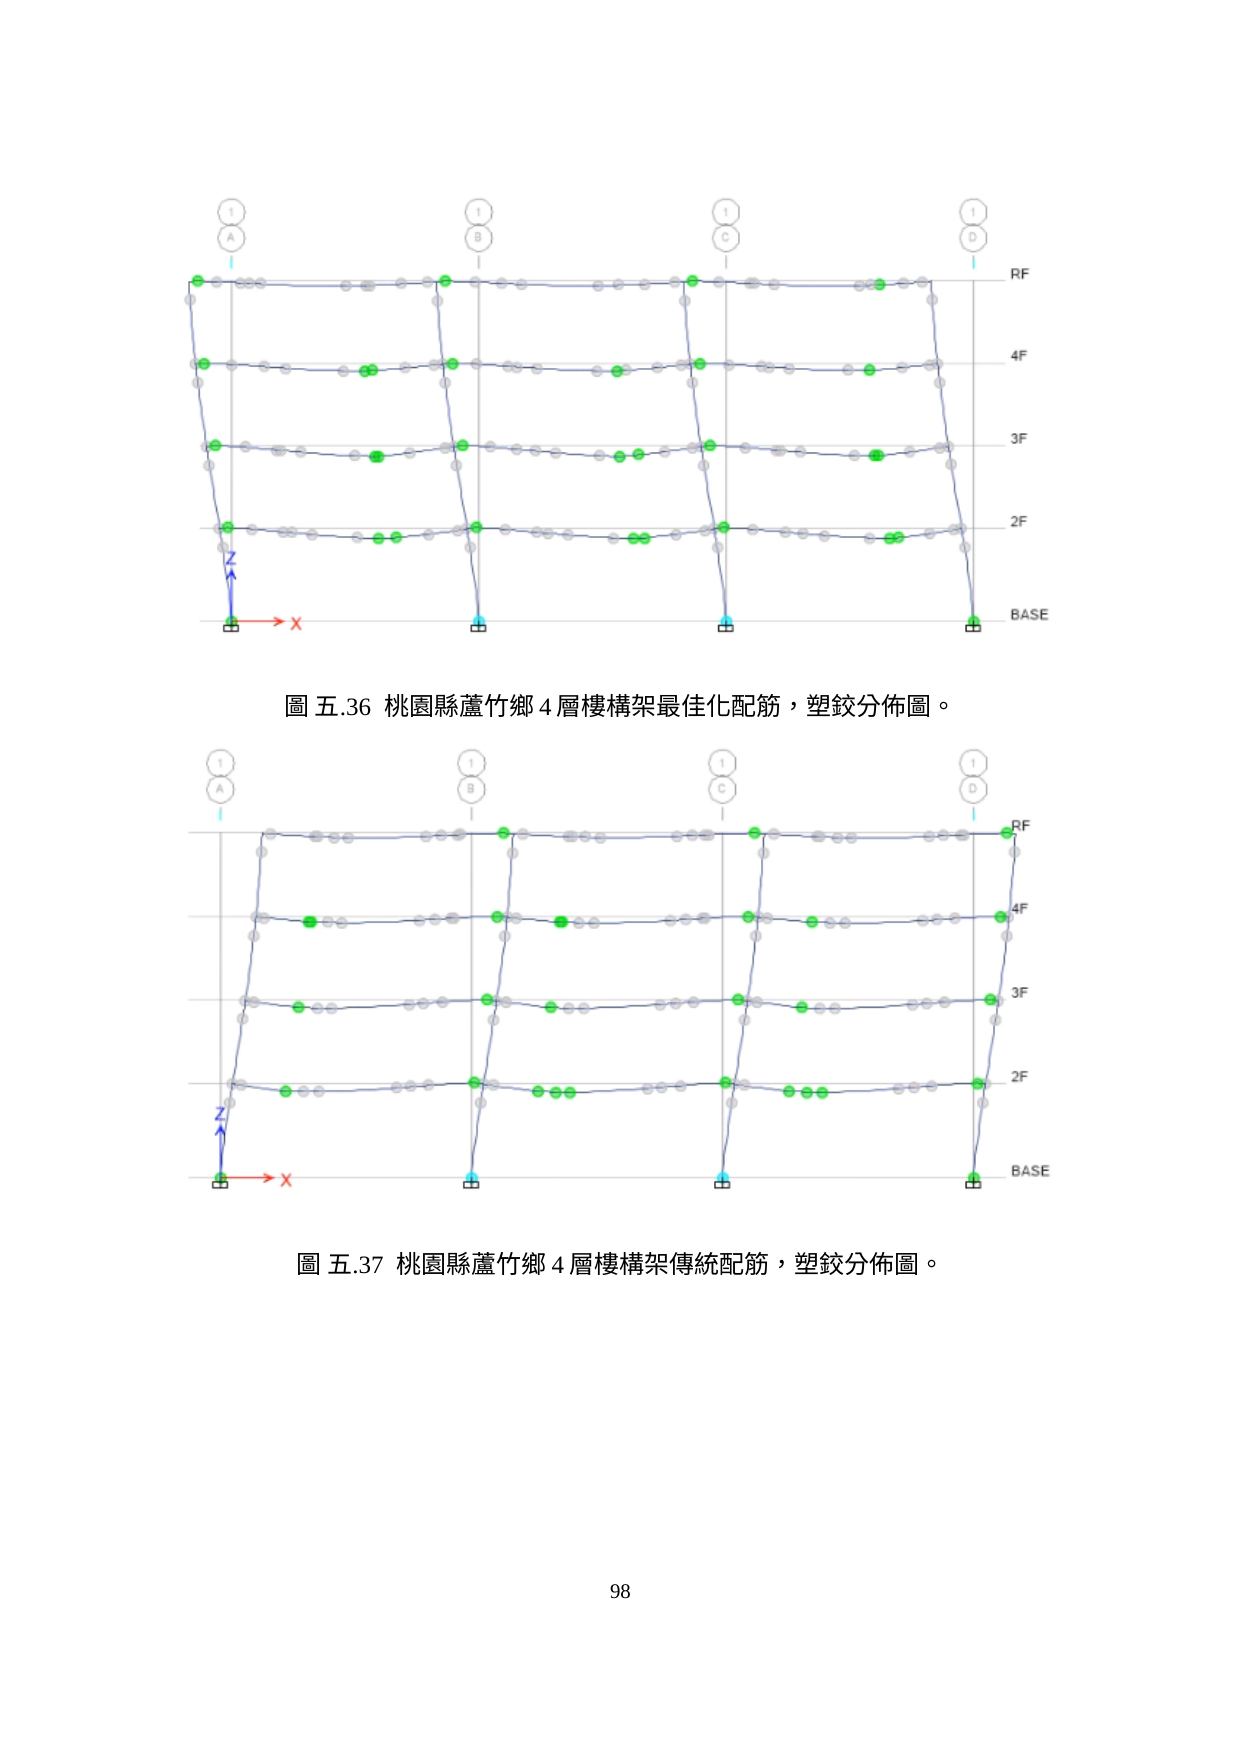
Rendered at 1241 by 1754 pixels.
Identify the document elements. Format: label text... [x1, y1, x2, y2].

picture [177, 741, 1063, 1202]
picture [177, 184, 1063, 651]
